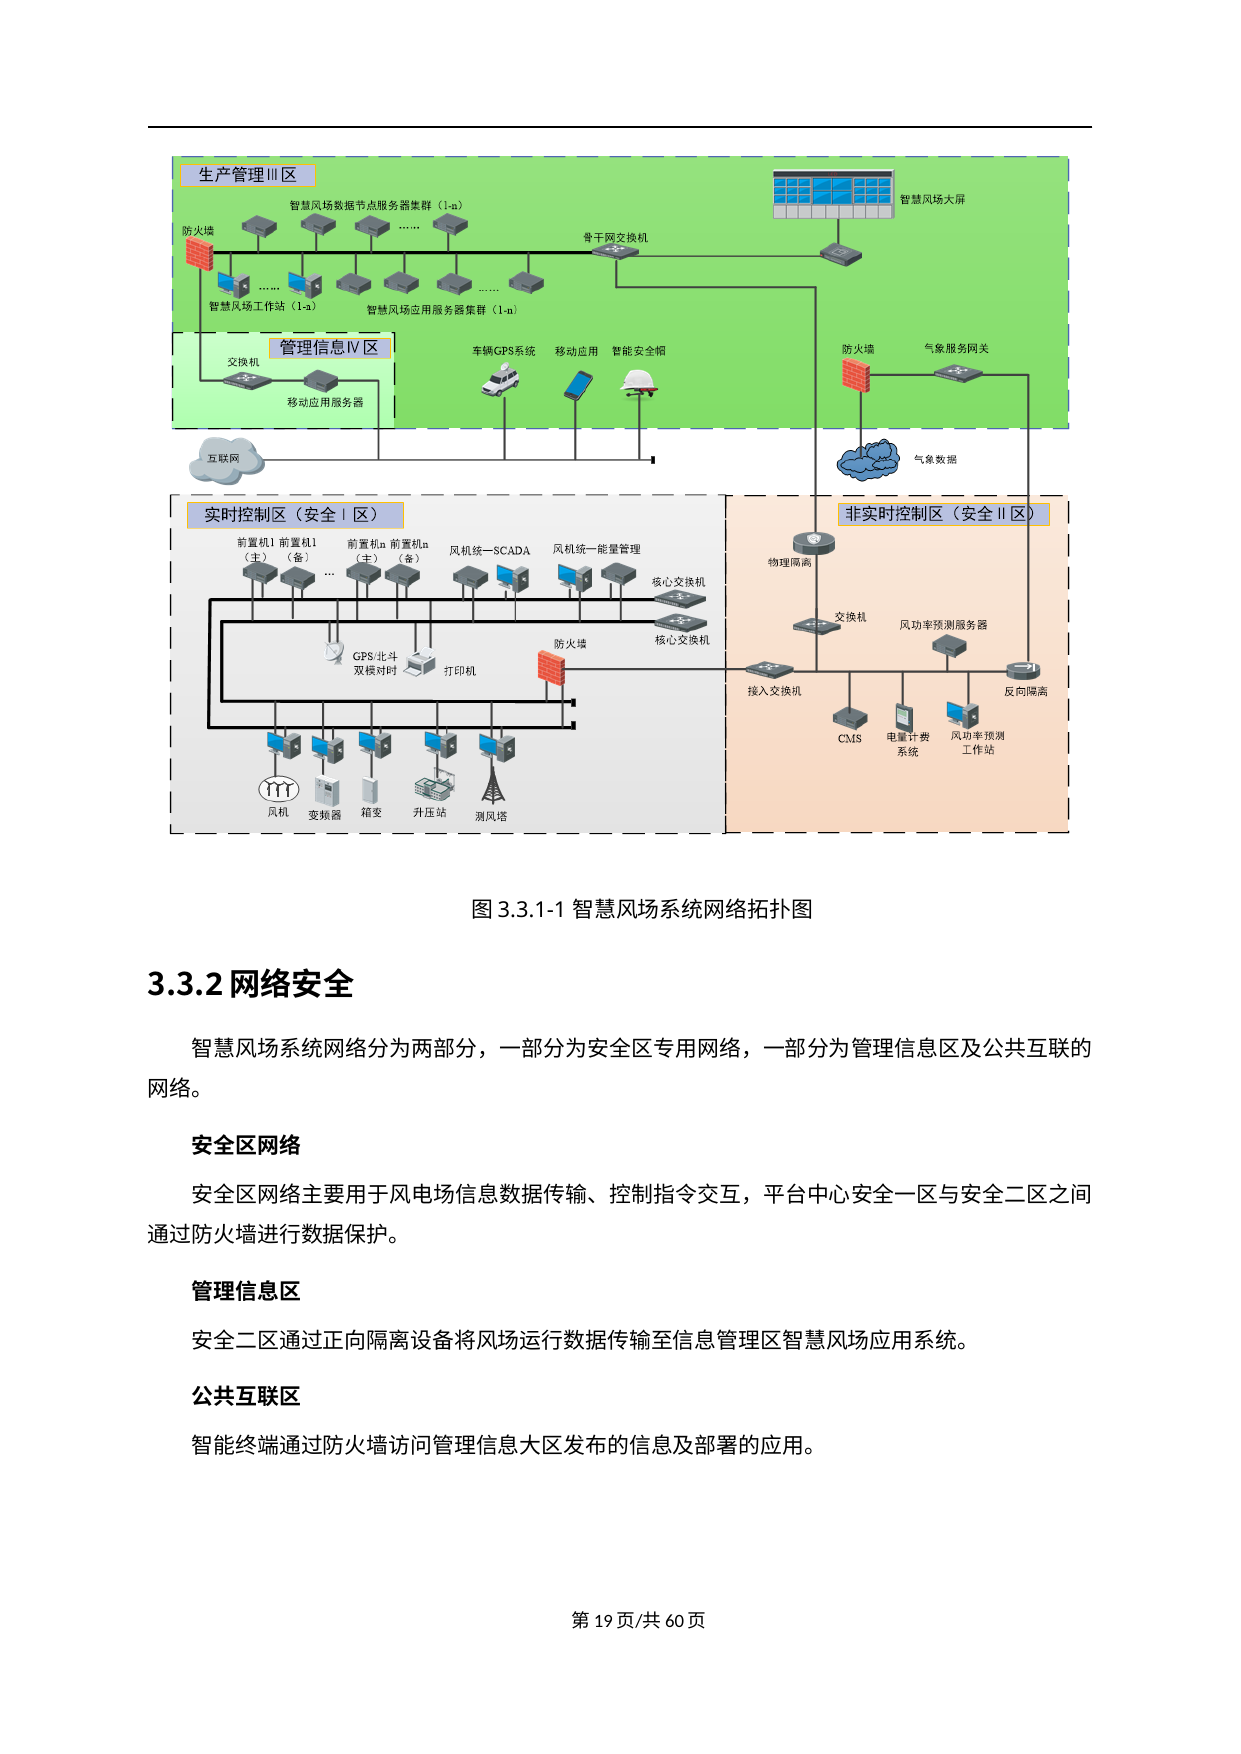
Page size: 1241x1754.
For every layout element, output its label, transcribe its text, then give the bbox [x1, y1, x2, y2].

text 智慧风场系统网络分为两部分，一部分为安全区专用网络，一部分为管理信息区及公共互联的网络。 [148, 1030, 1092, 1103]
text 安全区网络主要用于风电场信息数据传输、控制指令交互，平台中心安全一区与安全二区之间通过防火墙进行数据保护。 [148, 1176, 1092, 1249]
picture [169, 154, 1071, 835]
text 管理信息区 [148, 1273, 1092, 1306]
text 公共互联区 [148, 1379, 1092, 1411]
text 图3.3.1-1 智慧风场系统网络拓扑图 [148, 892, 1092, 925]
text 安全区网络 [148, 1127, 1092, 1160]
text 安全二区通过正向隔离设备将风场运行数据传输至信息管理区智慧风场应用系统。 [148, 1322, 1092, 1355]
text 智能终端通过防火墙访问管理信息大区发布的信息及部署的应用。 [148, 1428, 1092, 1460]
subtitle 3.3.2网络安全 [148, 949, 1092, 1014]
